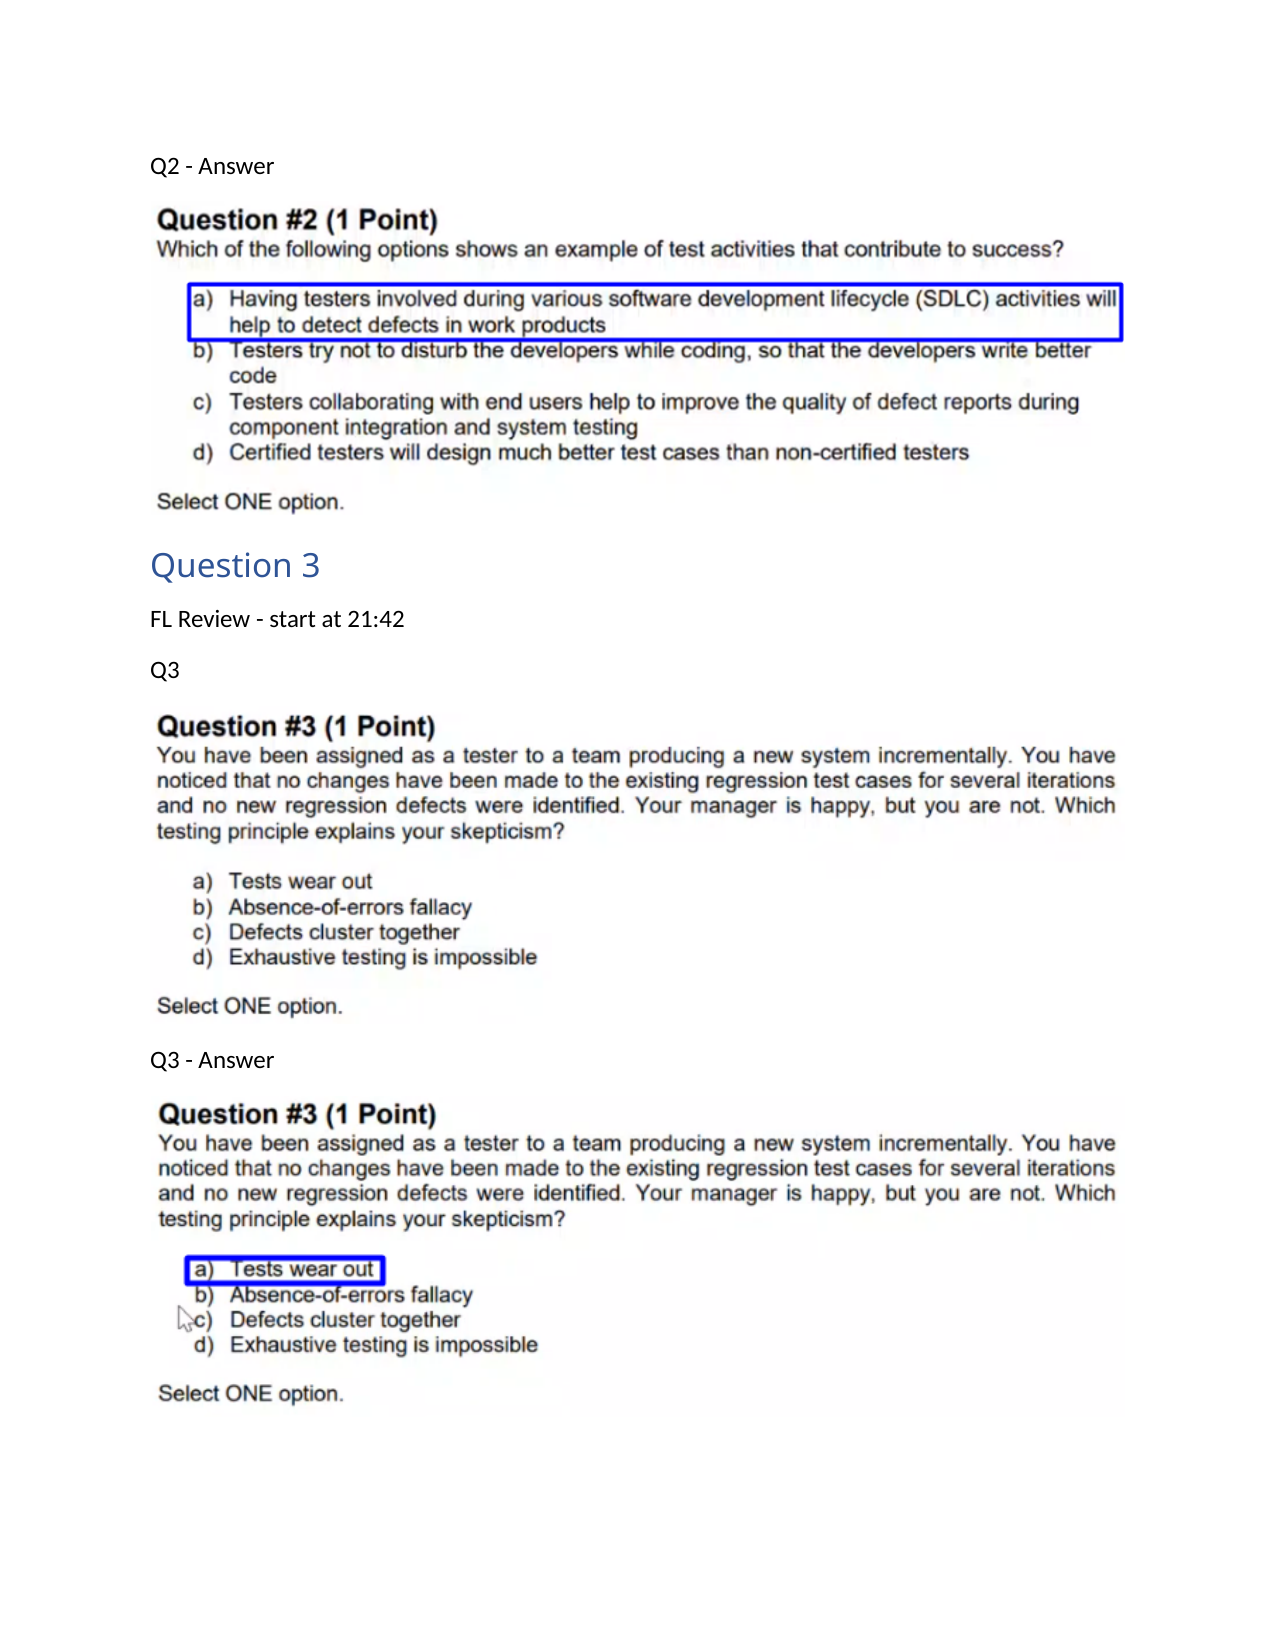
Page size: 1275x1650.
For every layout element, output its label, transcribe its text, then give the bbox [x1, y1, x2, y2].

text Q3 - Answer [150, 1044, 1125, 1075]
picture [150, 1096, 1125, 1417]
text FL Review - start at 21:42 [150, 603, 1125, 633]
picture [150, 201, 1125, 522]
picture [150, 706, 1125, 1024]
subtitle Question 3 [150, 542, 1125, 588]
text Q3 [150, 654, 1125, 685]
text Q2 - Answer [150, 150, 1125, 181]
